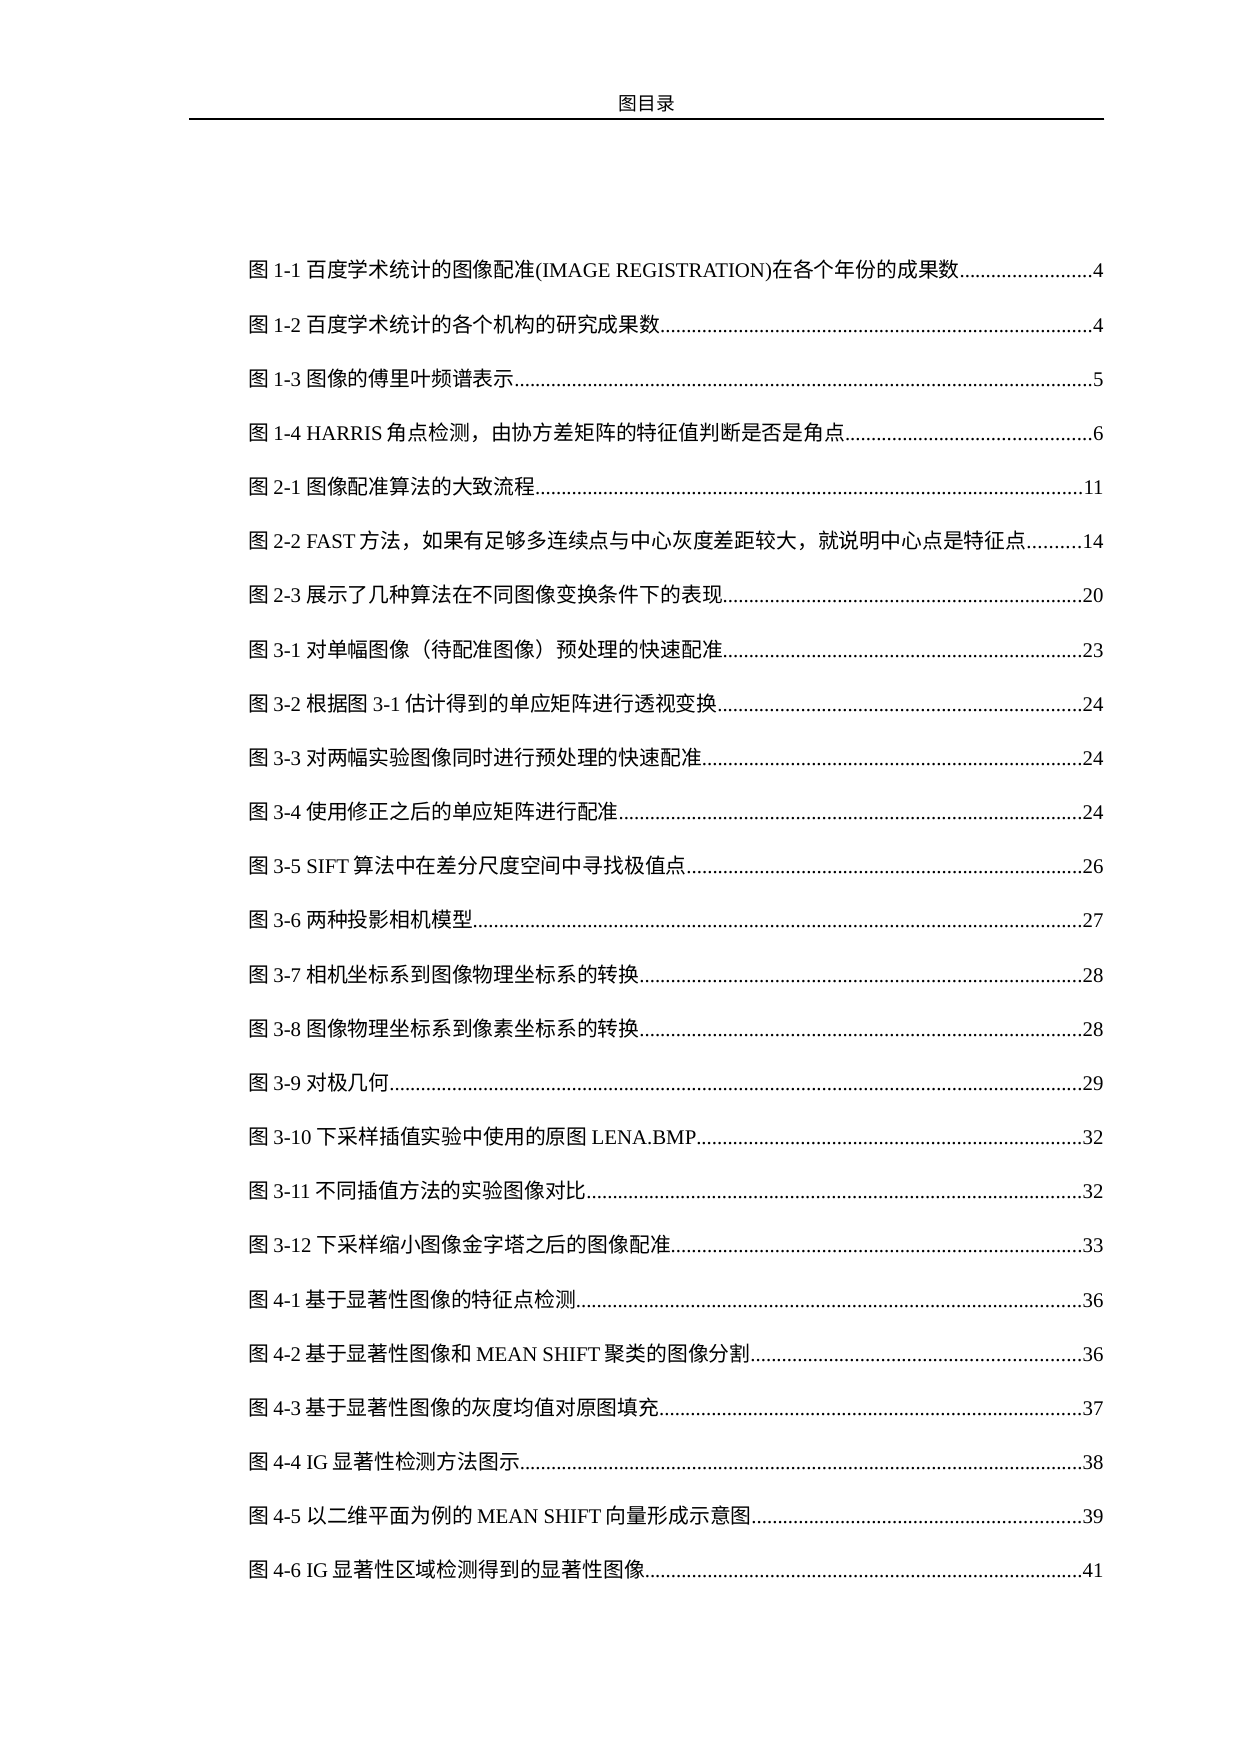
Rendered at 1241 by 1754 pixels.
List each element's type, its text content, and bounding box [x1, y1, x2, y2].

text 图2-3 展示了几种算法在不同图像变换条件下的表现 20 [189, 569, 1104, 611]
text 图4-2基于显著性图像和Mean shift聚类的图像分割 36 [189, 1328, 1104, 1369]
text 图3-3 对两幅实验图像同时进行预处理的快速配准 24 [189, 732, 1104, 774]
text 图1-2 百度学术统计的各个机构的研究成果数 4 [189, 299, 1104, 340]
text 图3-2 根据图3-1估计得到的单应矩阵进行透视变换 24 [189, 678, 1104, 719]
text 图4-6 IG显著性区域检测得到的显著性图像 41 [189, 1544, 1104, 1586]
text 图3-11 不同插值方法的实验图像对比 32 [189, 1165, 1104, 1207]
text 图3-1 对单幅图像（待配准图像）预处理的快速配准 23 [189, 624, 1104, 665]
text 图1-3 图像的傅里叶频谱表示 5 [189, 353, 1104, 394]
text 图4-5 以二维平面为例的Mean Shift向量形成示意图 39 [189, 1490, 1104, 1532]
text 图3-10 下采样插值实验中使用的原图Lena.bmp 32 [189, 1111, 1104, 1153]
text 图4-1基于显著性图像的特征点检测 36 [189, 1274, 1104, 1315]
text 图4-4 IG显著性检测方法图示 38 [189, 1436, 1104, 1478]
text 图2-2 FAST方法，如果有足够多连续点与中心灰度差距较大，就说明中心点是特征点 14 [189, 515, 1104, 557]
text 图1-4 Harris角点检测，由协方差矩阵的特征值判断是否是角点 6 [189, 407, 1104, 449]
text 图3-6 两种投影相机模型 27 [189, 894, 1104, 936]
text 图3-9 对极几何 29 [189, 1057, 1104, 1099]
text 图3-7 相机坐标系到图像物理坐标系的转换 28 [189, 949, 1104, 990]
text 图2-1 图像配准算法的大致流程 11 [189, 461, 1104, 503]
text 图4-3基于显著性图像的灰度均值对原图填充 37 [189, 1382, 1104, 1424]
text 图3-12 下采样缩小图像金字塔之后的图像配准 33 [189, 1219, 1104, 1261]
text 图3-5 SIFT算法中在差分尺度空间中寻找极值点 26 [189, 840, 1104, 882]
text 图3-4 使用修正之后的单应矩阵进行配准 24 [189, 786, 1104, 828]
text 图3-8 图像物理坐标系到像素坐标系的转换 28 [189, 1003, 1104, 1044]
text 图1-1 百度学术统计的图像配准(Image Registration)在各个年份的成果数 4 [189, 244, 1104, 286]
